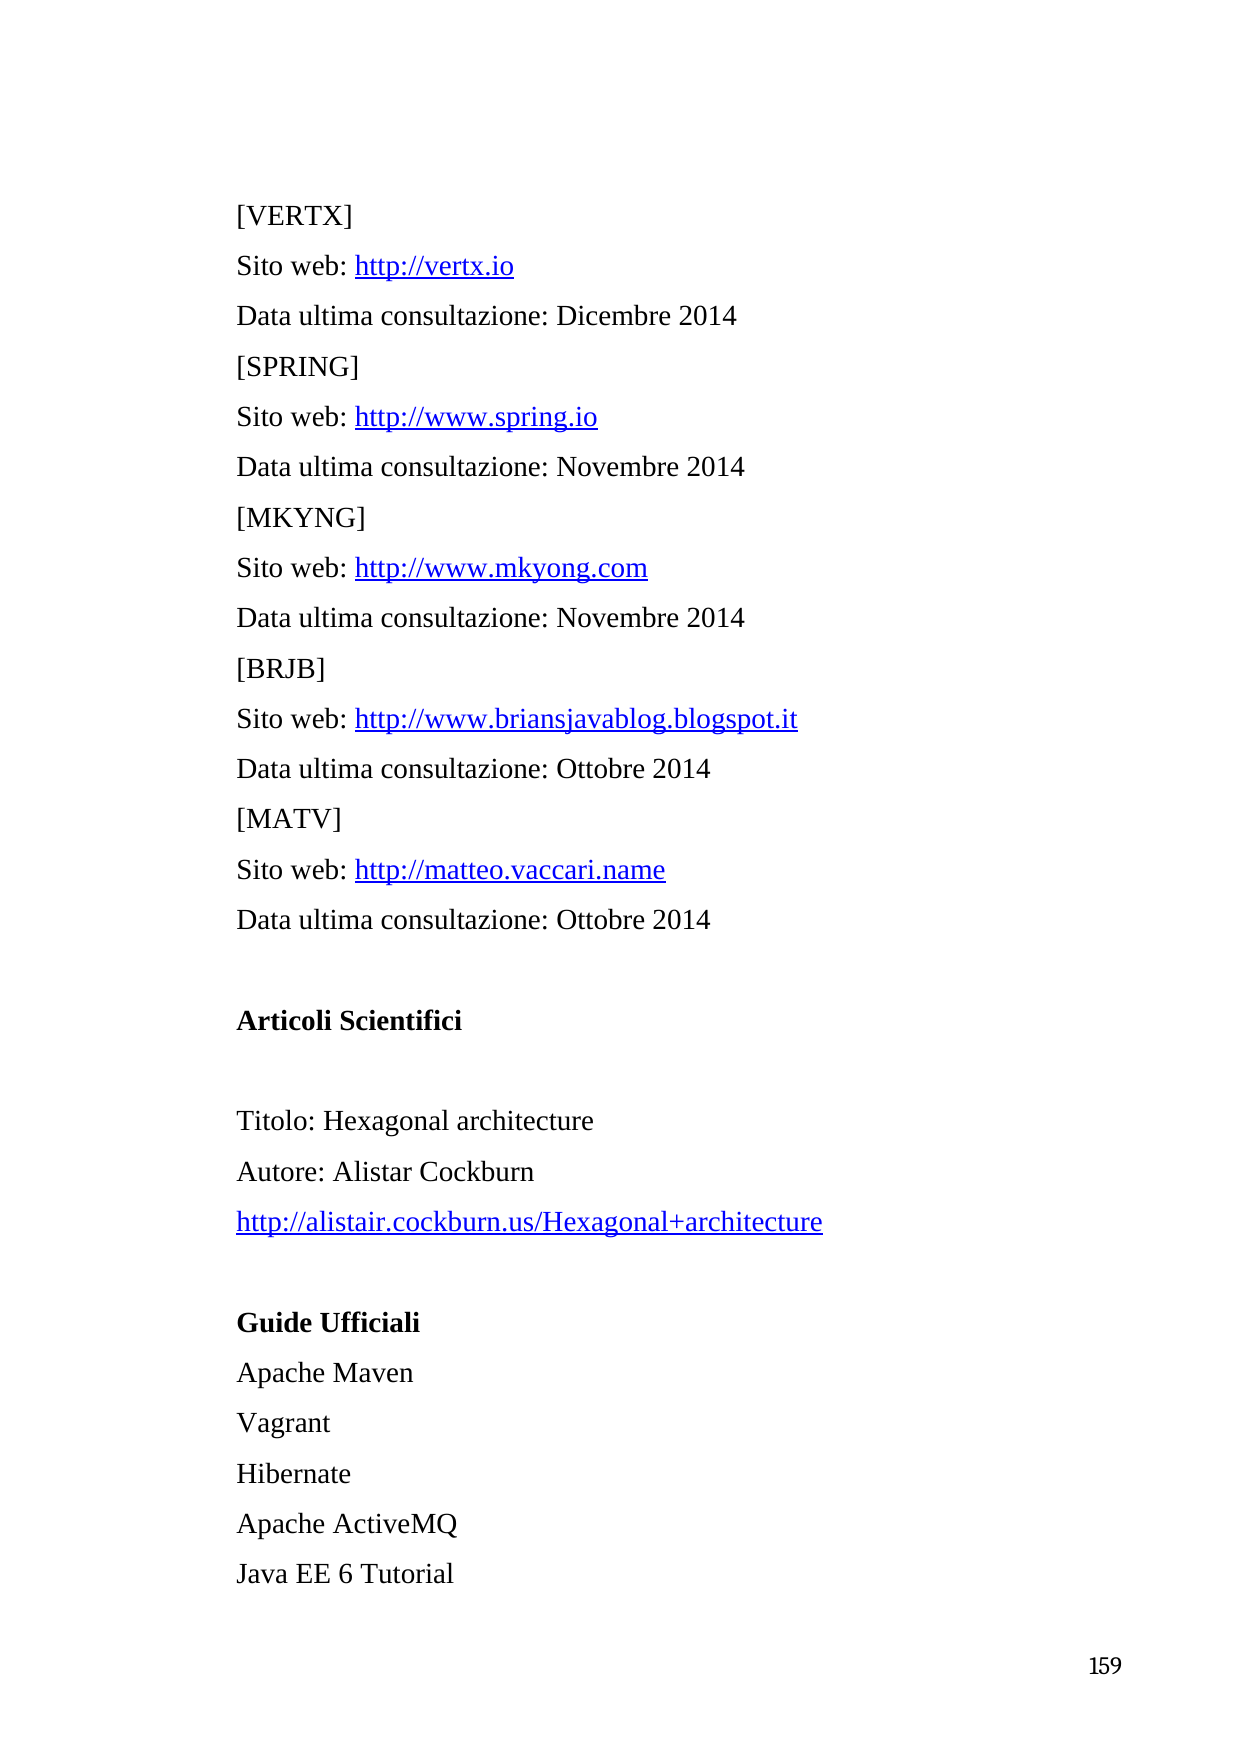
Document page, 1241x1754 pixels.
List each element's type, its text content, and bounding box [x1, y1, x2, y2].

text Data ultima consultazione: Ottobre 2014 [236, 751, 1122, 785]
text Apache Maven [236, 1355, 1122, 1389]
text Java EE 6 Tutorial [236, 1556, 1122, 1590]
text Apache ActiveMQ [236, 1506, 1122, 1539]
text Sito web: http://matteo.vaccari.name [236, 852, 1122, 886]
text [VERTX] [236, 198, 1122, 231]
text Data ultima consultazione: Novembre 2014 [236, 600, 1122, 634]
text Hibernate [236, 1456, 1122, 1489]
text [MKYNG] [236, 500, 1122, 533]
text Data ultima consultazione: Ottobre 2014 [236, 902, 1122, 936]
text Titolo: Hexagonal architecture [236, 1103, 1122, 1137]
text http://alistair.cockburn.us/Hexagonal+architecture [236, 1204, 1122, 1238]
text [236, 298, 1122, 332]
text Vagrant [236, 1405, 1122, 1439]
text [BRJB] [236, 651, 1122, 684]
text Autore: Alistar Cockburn [236, 1154, 1122, 1187]
text Sito web: http://www.briansjavablog.blogspot.it [236, 701, 1122, 734]
text [SPRING] [236, 349, 1122, 382]
text Sito web: http://www.spring.io [236, 399, 1122, 433]
text [MATV] [236, 802, 1122, 835]
text Articoli Scientifici [236, 1003, 1122, 1036]
text Guide Ufficiali [236, 1305, 1122, 1338]
text Data ultima consultazione: Novembre 2014 [236, 449, 1122, 483]
text Sito web: http://vertx.io [236, 248, 1122, 282]
text Sito web: http://www.mkyong.com [236, 550, 1122, 584]
